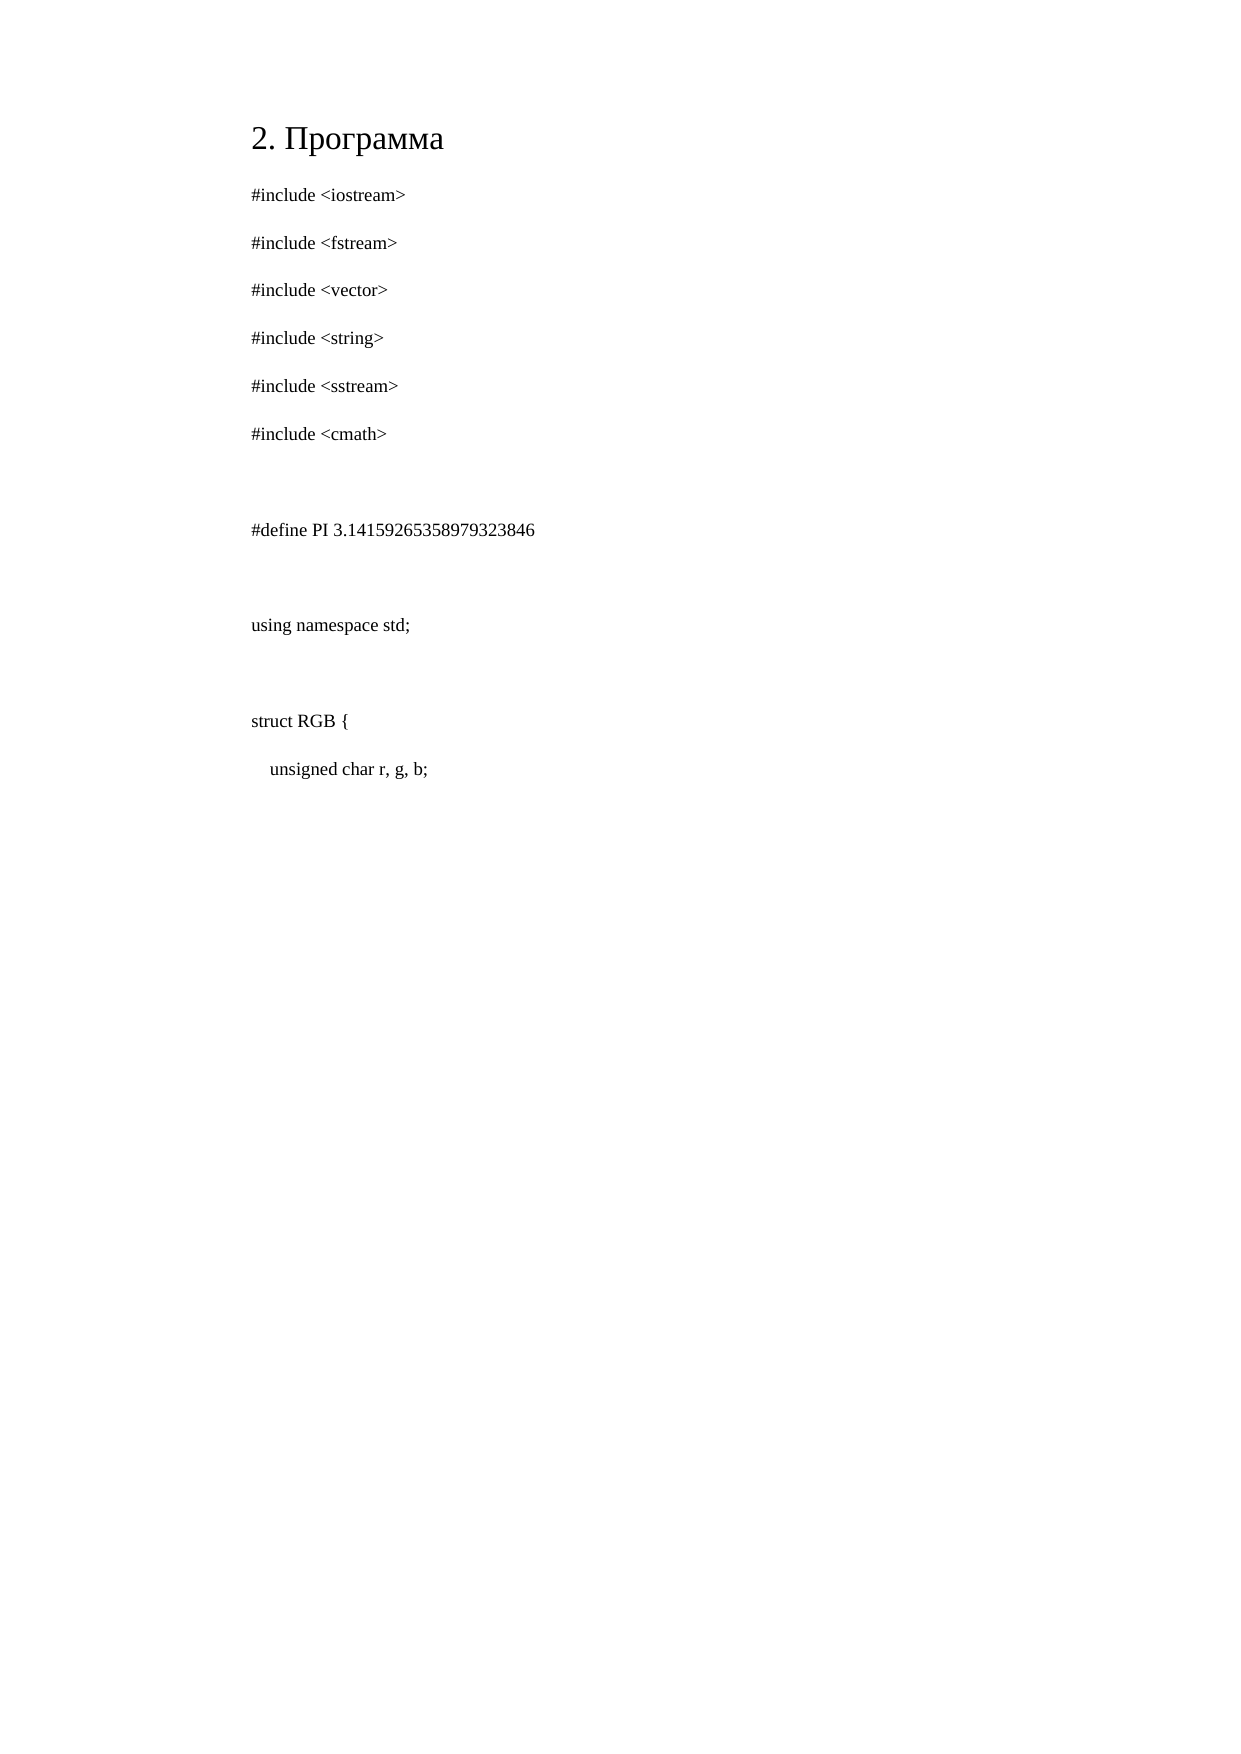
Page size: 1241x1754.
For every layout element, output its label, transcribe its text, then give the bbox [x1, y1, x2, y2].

subtitle 2. Программа [177, 118, 1152, 156]
subtitle #include <vector> [177, 279, 1152, 301]
subtitle using namespace std; [177, 614, 1152, 636]
subtitle #include <sstream> [177, 375, 1152, 397]
subtitle #include <string> [177, 327, 1152, 349]
subtitle #include <iostream> [177, 184, 1152, 205]
subtitle #include <fstream> [177, 232, 1152, 253]
subtitle unsigned char r, g, b; [177, 757, 1152, 779]
subtitle #define PI 3.14159265358979323846 [177, 518, 1152, 540]
subtitle struct RGB { [177, 710, 1152, 731]
subtitle #include <cmath> [177, 423, 1152, 444]
